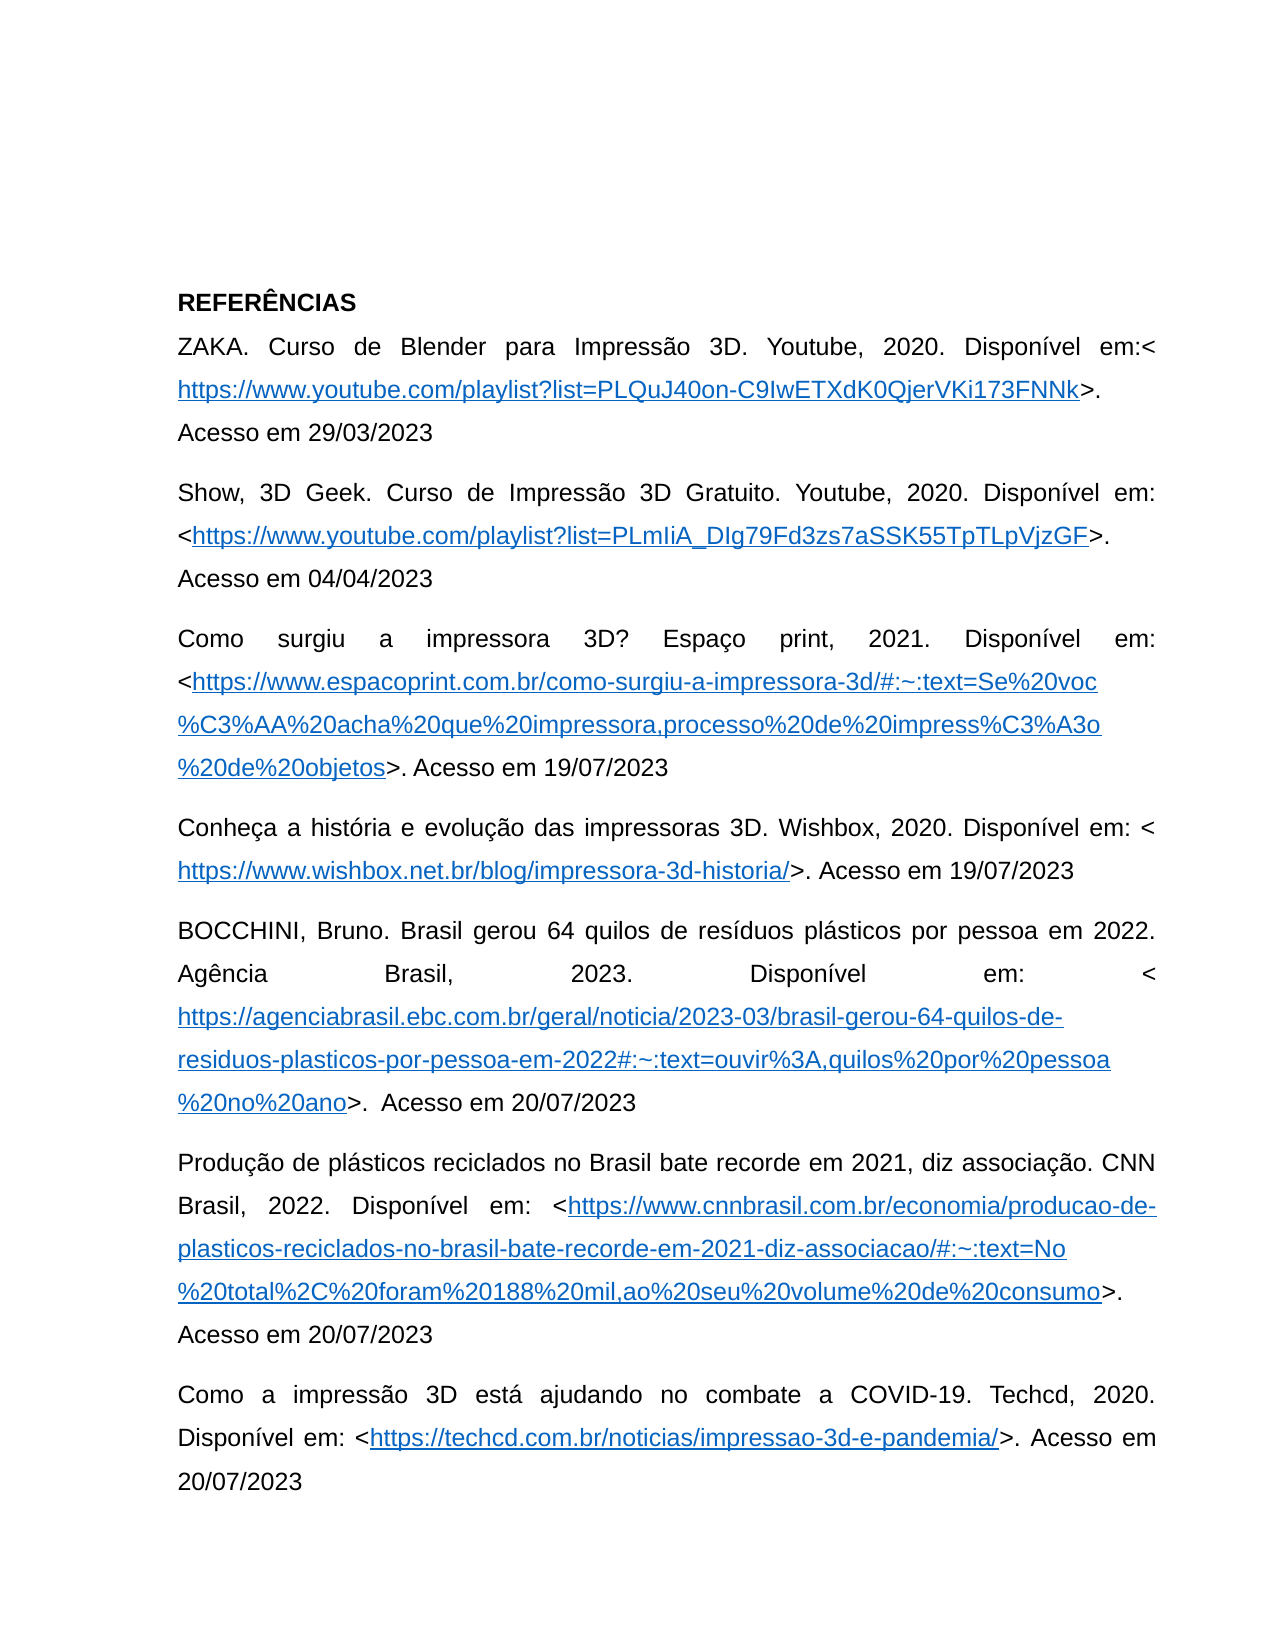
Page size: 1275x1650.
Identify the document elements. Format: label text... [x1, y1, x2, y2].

text ZAKA. Curso de Blender para Impressão 3D. Youtube, 2020. Disponível em:< https://www.youtube.com/playlist?list=PLQuJ40on-C9IwETXdK0QjerVKi173FNNk>. Acesso em 29/03/2023 [177, 332, 1157, 447]
text Como a impressão 3D está ajudando no combate a COVID-19. Techcd, 2020. Disponível em: <https://techcd.com.br/noticias/impressao-3d-e-pandemia/>. Acesso em 20/07/2023 [177, 1380, 1157, 1495]
text BOCCHINI, Bruno. Brasil gerou 64 quilos de resíduos plásticos por pessoa em 2022. Agência Brasil, 2023. Disponível em: < https://agenciabrasil.ebc.com.br/geral/noticia/2023-03/brasil-gerou-64-quilos-de-residuos-plasticos-por-pessoa-em-2022#:~:text=ouvir%3A,quilos%20por%20pessoa%20no%20ano>. Acesso em 20/07/2023 [177, 916, 1157, 1117]
text Produção de plásticos reciclados no Brasil bate recorde em 2021, diz associação. CNN Brasil, 2022. Disponível em: <https://www.cnnbrasil.com.br/economia/producao-de-plasticos-reciclados-no-brasil-bate-recorde-em-2021-diz-associacao/#:~:text=No%20total%2C%20foram%20188%20mil,ao%20seu%20volume%20de%20consumo>. Acesso em 20/07/2023 [177, 1148, 1157, 1349]
text Como surgiu a impressora 3D? Espaço print, 2021. Disponível em: <https://www.espacoprint.com.br/como-surgiu-a-impressora-3d/#:~:text=Se%20voc%C3%AA%20acha%20que%20impressora,processo%20de%20impress%C3%A3o%20de%20objetos>. Acesso em 19/07/2023 [177, 624, 1157, 782]
subtitle REFERÊNCIAS [177, 288, 1157, 317]
text Show, 3D Geek. Curso de Impressão 3D Gratuito. Youtube, 2020. Disponível em: <https://www.youtube.com/playlist?list=PLmIiA_DIg79Fd3zs7aSSK55TpTLpVjzGF>. Acesso em 04/04/2023 [177, 478, 1157, 593]
text Conheça a história e evolução das impressoras 3D. Wishbox, 2020. Disponível em: < https://www.wishbox.net.br/blog/impressora-3d-historia/>. Acesso em 19/07/2023 [177, 813, 1157, 885]
